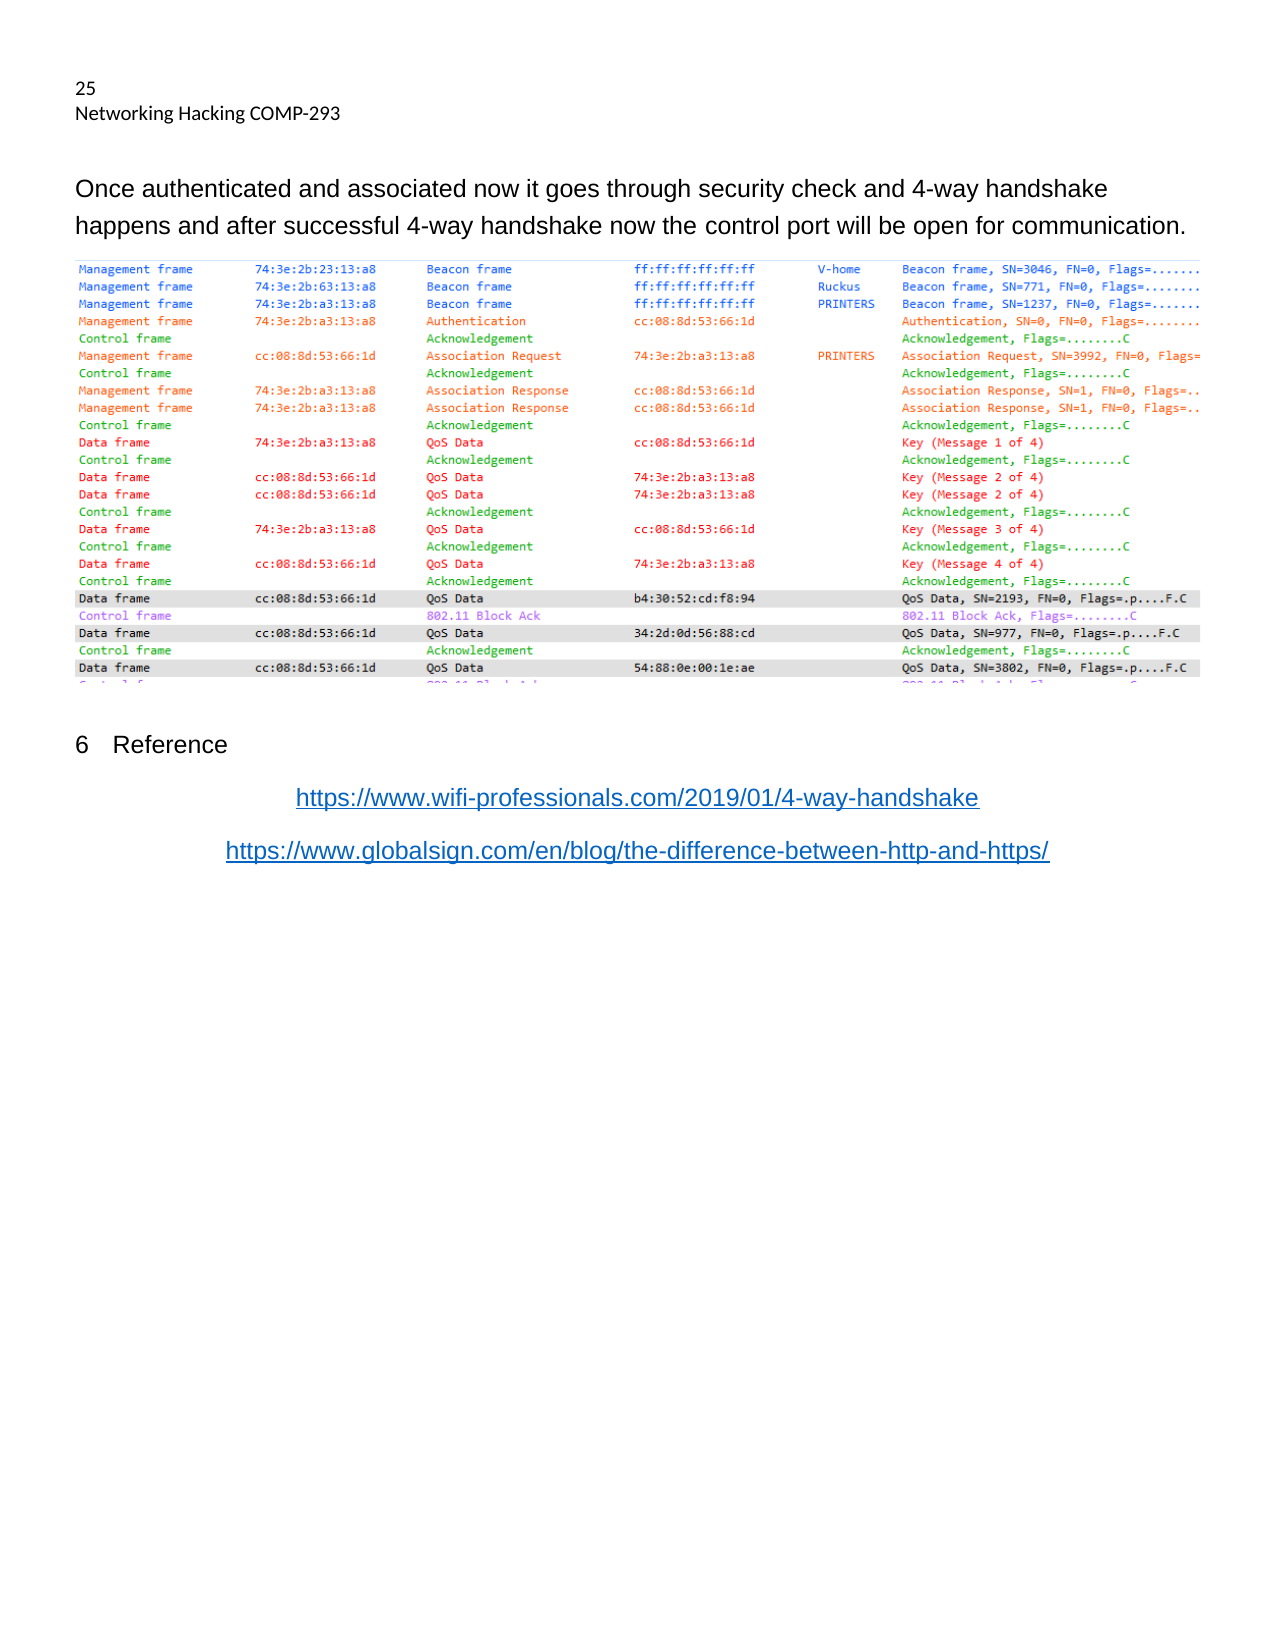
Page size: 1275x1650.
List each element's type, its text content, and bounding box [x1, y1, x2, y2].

picture [75, 260, 1200, 684]
text Once authenticated and associated now it goes through security check and 4-way handshake happens and after successful 4-way handshake now the control port will be open for communication. [75, 169, 1200, 244]
list Reference [75, 726, 1200, 763]
text https://www.globalsign.com/en/blog/the-difference-between-http-and-https/ [75, 832, 1200, 869]
text https://www.wifi-professionals.com/2019/01/4-way-handshake [75, 779, 1200, 816]
